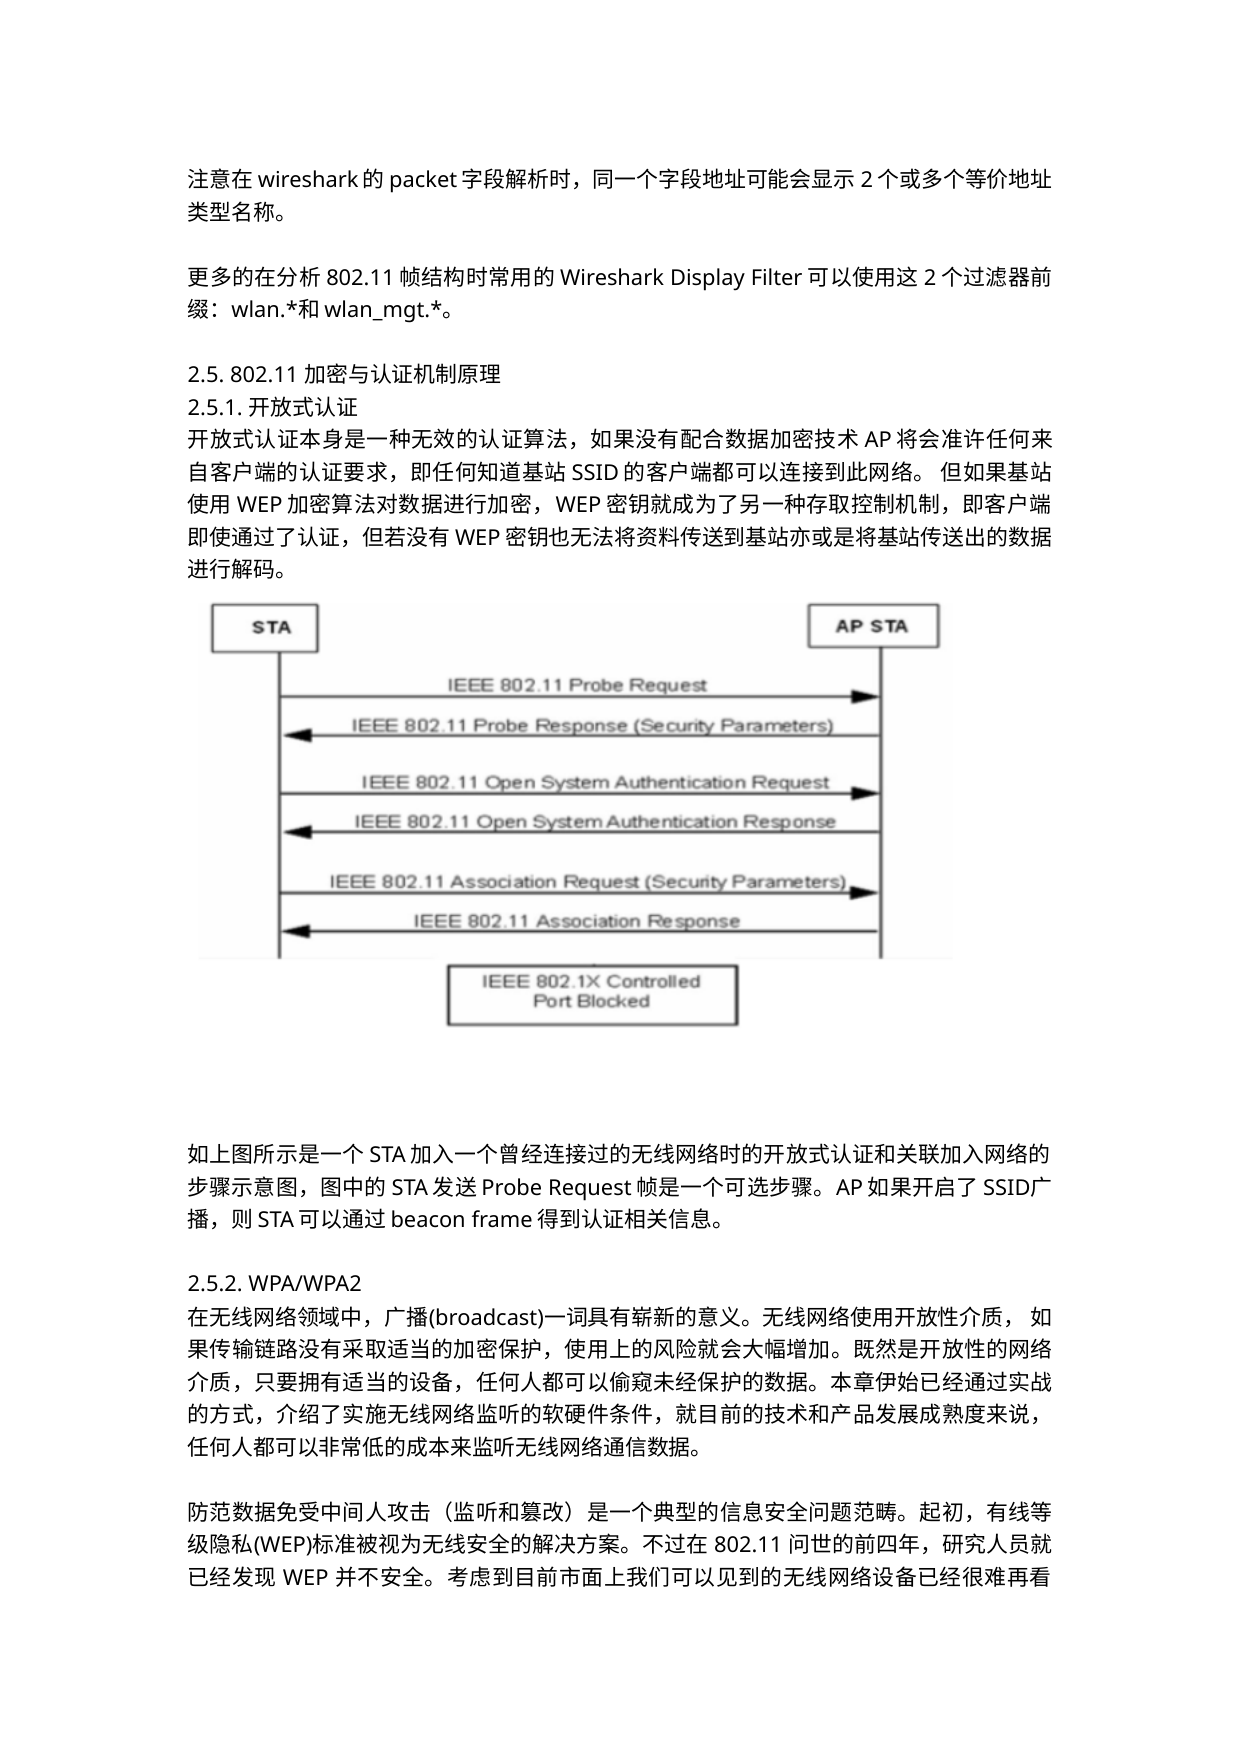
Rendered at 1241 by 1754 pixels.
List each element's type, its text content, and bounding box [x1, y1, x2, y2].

text 2.5.1. 开放式认证 [187, 389, 1053, 422]
text 开放式认证本身是⼀种⽆效的认证算法，如果没有配合数据加密技术AP将会准许任何来自客户端的认证要求，即任何知道基站SSID的客户端都可以连接到此⽹络。 但如果基站使用WEP加密算法对数据进⾏加密，WEP密钥就成为了另⼀种存取控制机制，即客户端即使通过了认证，但若没有WEP密钥也⽆法将资料传送到基站亦或是将基站传送出的数据进⾏解码。 [187, 422, 1053, 584]
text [187, 1494, 1053, 1592]
text 2.5. 802.11 加密与认证机制原理 [187, 357, 1053, 389]
picture [187, 584, 953, 1041]
text 如上图所示是一个STA加入一个曾经连接过的无线网络时的开放式认证和关联加入网络的步骤示意图，图中的STA发送Probe Request帧是一个可选步骤。AP如果开启了SSID⼴播，则STA可以通过beacon frame得到认证相关信息。 [187, 1137, 1053, 1234]
text 在无线网络领域中，广播(broadcast)一词具有崭新的意义。无线网络使用开放性介质， 如果传输链路没有采取适当的加密保护，使用上的风险就会大幅增加。既然是开放性的网络介质，只要拥有适当的设备，任何人都可以偷窥未经保护的数据。本章伊始已经通过实战的方式，介绍了实施无线网络监听的软硬件条件，就目前的技术和产品发展成熟度来说，任何人都可以非常低的成本来监听无线网络通信数据。 [187, 1299, 1053, 1462]
text 2.5.2. WPA/WPA2 [187, 1267, 1053, 1299]
text 更多的在分析802.11帧结构时常用的Wireshark Display Filter可以使用这2个过滤器前缀：wlan.*和wlan_mgt.*。 [187, 259, 1053, 324]
text 注意在wireshark的packet字段解析时，同一个字段地址可能会显示2个或多个等价地址类型名称。 [187, 162, 1053, 227]
